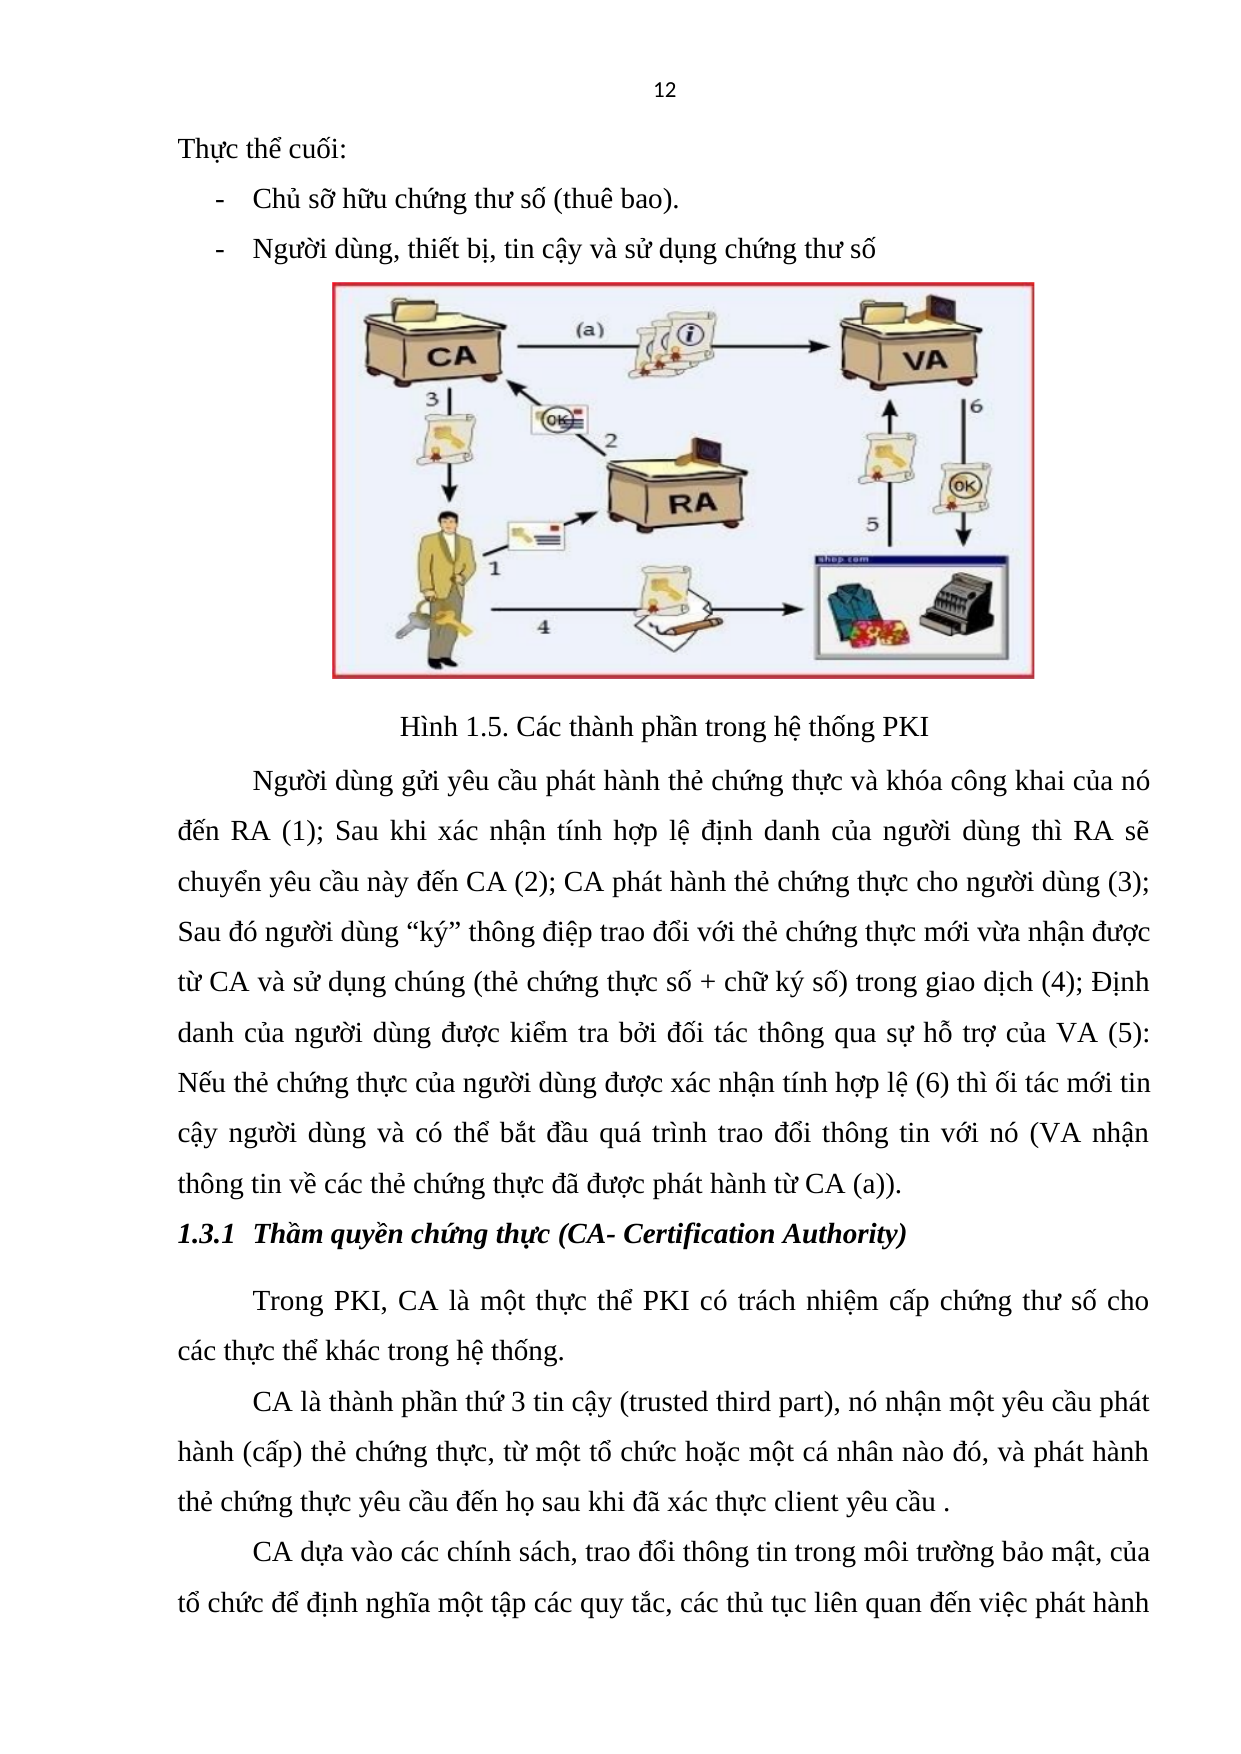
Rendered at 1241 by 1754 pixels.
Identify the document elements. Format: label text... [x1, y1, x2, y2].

text Trong PKI, CA là một thực thể PKI có trách nhiệm cấp chứng thư số cho các thực thể khác trong hệ thống. [177, 1283, 1152, 1367]
text Người dùng gửi yêu cầu phát hành thẻ chứng thực và khóa công khai của nó đến RA (1); Sau khi xác nhận tính hợp lệ định danh của người dùng thì RA sẽ chuyển yêu cầu này đến CA (2); CA phát hành thẻ chứng thực cho người dùng (3); Sau đó người dùng “ký” thông điệp trao đổi với thẻ chứng thực mới vừa nhận được từ CA và sử dụng chúng (thẻ chứng thực số + chữ ký số) trong giao dịch (4); Định danh của người dùng được kiểm tra bởi đối tác thông qua sự hỗ trợ của VA (5): Nếu thẻ chứng thực của người dùng được xác nhận tính hợp lệ (6) thì ối tác mới tin cậy người dùng và có thể bắt đầu quá trình trao đổi thông tin với nó (VA nhận thông tin về các thẻ chứng thực đã được phát hành từ CA (a)). [177, 763, 1152, 1199]
list Chủ sỡ hữu chứng thư số (thuê bao). [215, 181, 1152, 215]
list Thầm quyền chứng thực (CA- Certification Authority) [177, 1216, 1152, 1249]
text Hình 1.5. Các thành phần trong hệ thống PKI [177, 709, 1152, 742]
text Thực thể cuối: [177, 131, 1152, 164]
text CA là thành phần thứ 3 tin cậy (trusted third part), nó nhận một yêu cầu phát hành (cấp) thẻ chứng thực, từ một tổ chức hoặc một cá nhân nào đó, và phát hành thẻ chứng thực yêu cầu đến họ sau khi đã xác thực client yêu cầu . [177, 1384, 1152, 1518]
list Người dùng, thiết bị, tin cậy và sử dụng chứng thư số [215, 232, 1152, 265]
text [177, 1534, 1152, 1618]
picture [331, 282, 1035, 679]
